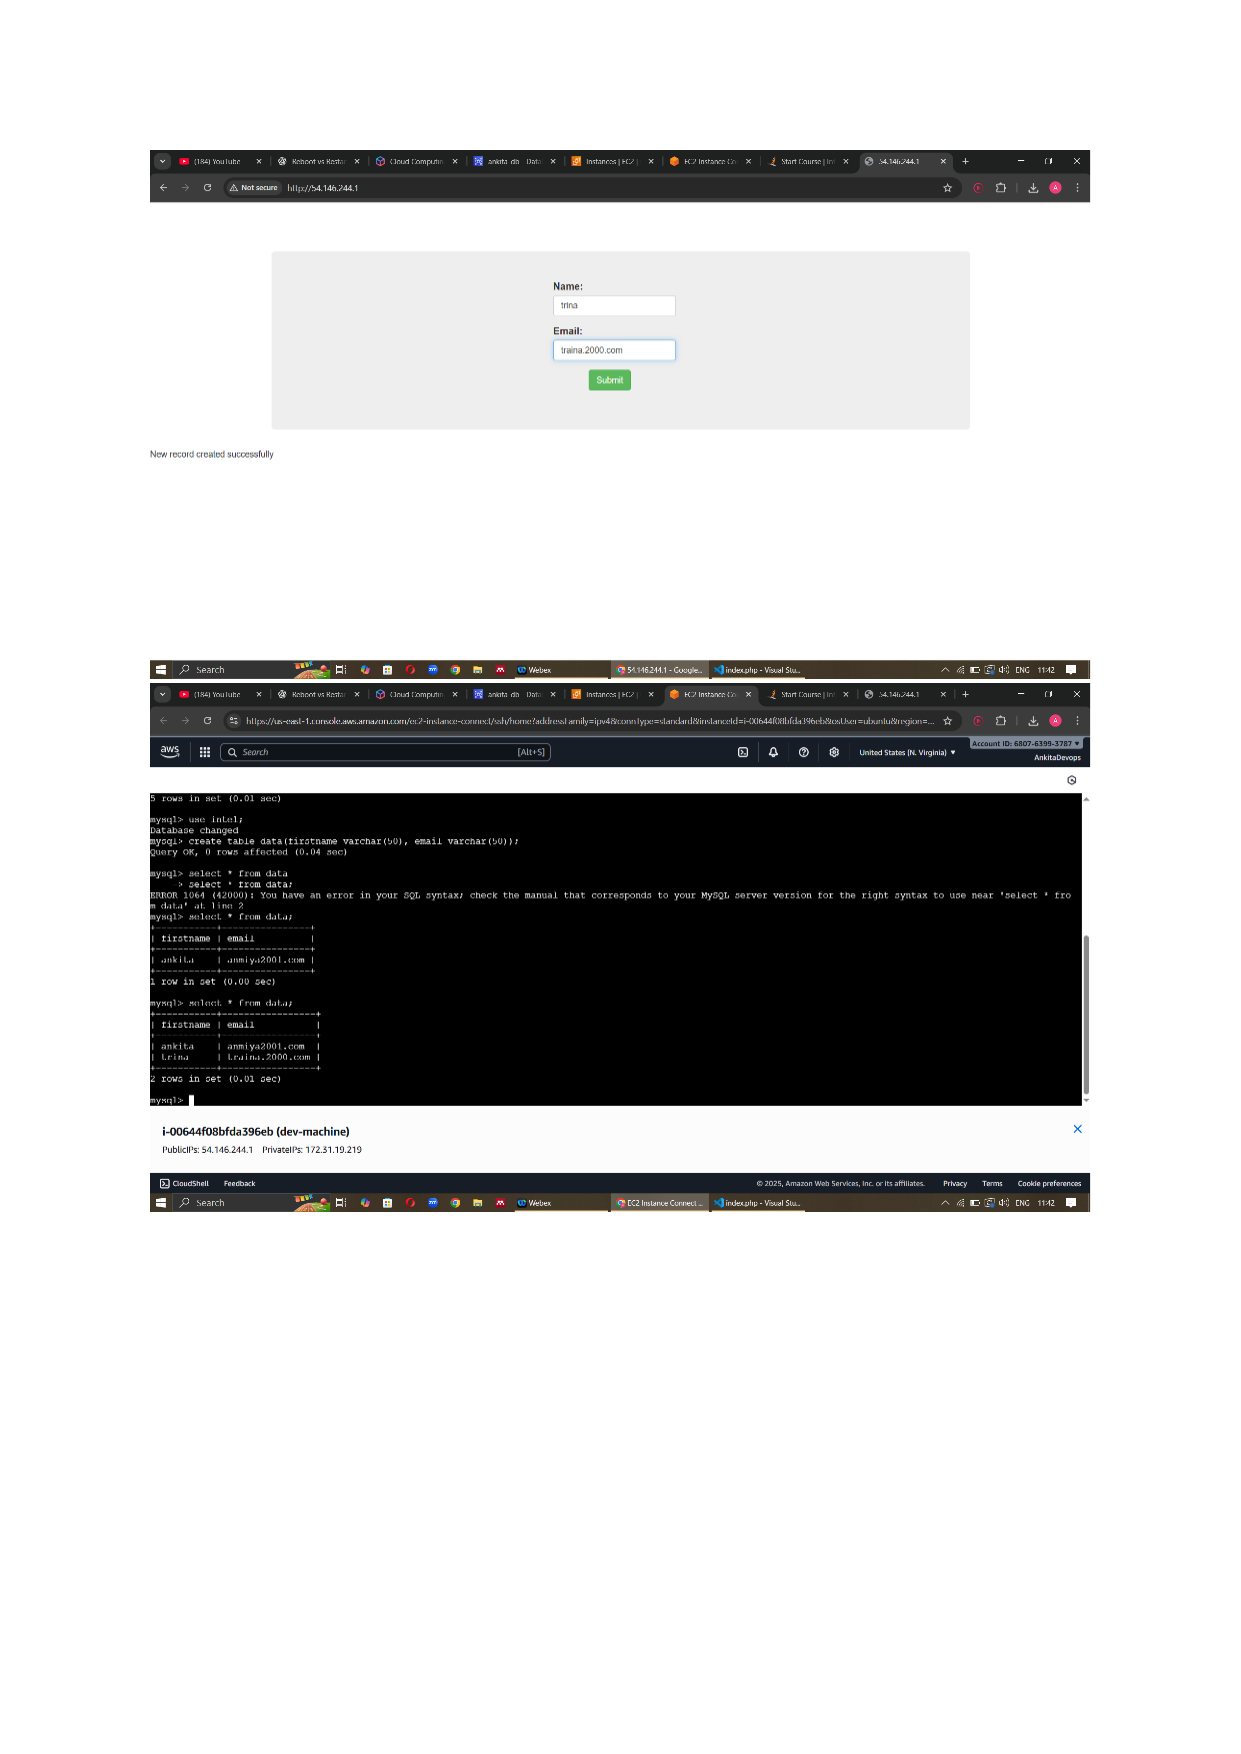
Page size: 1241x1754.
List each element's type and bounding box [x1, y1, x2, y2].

picture [150, 683, 1091, 1212]
picture [150, 150, 1091, 679]
